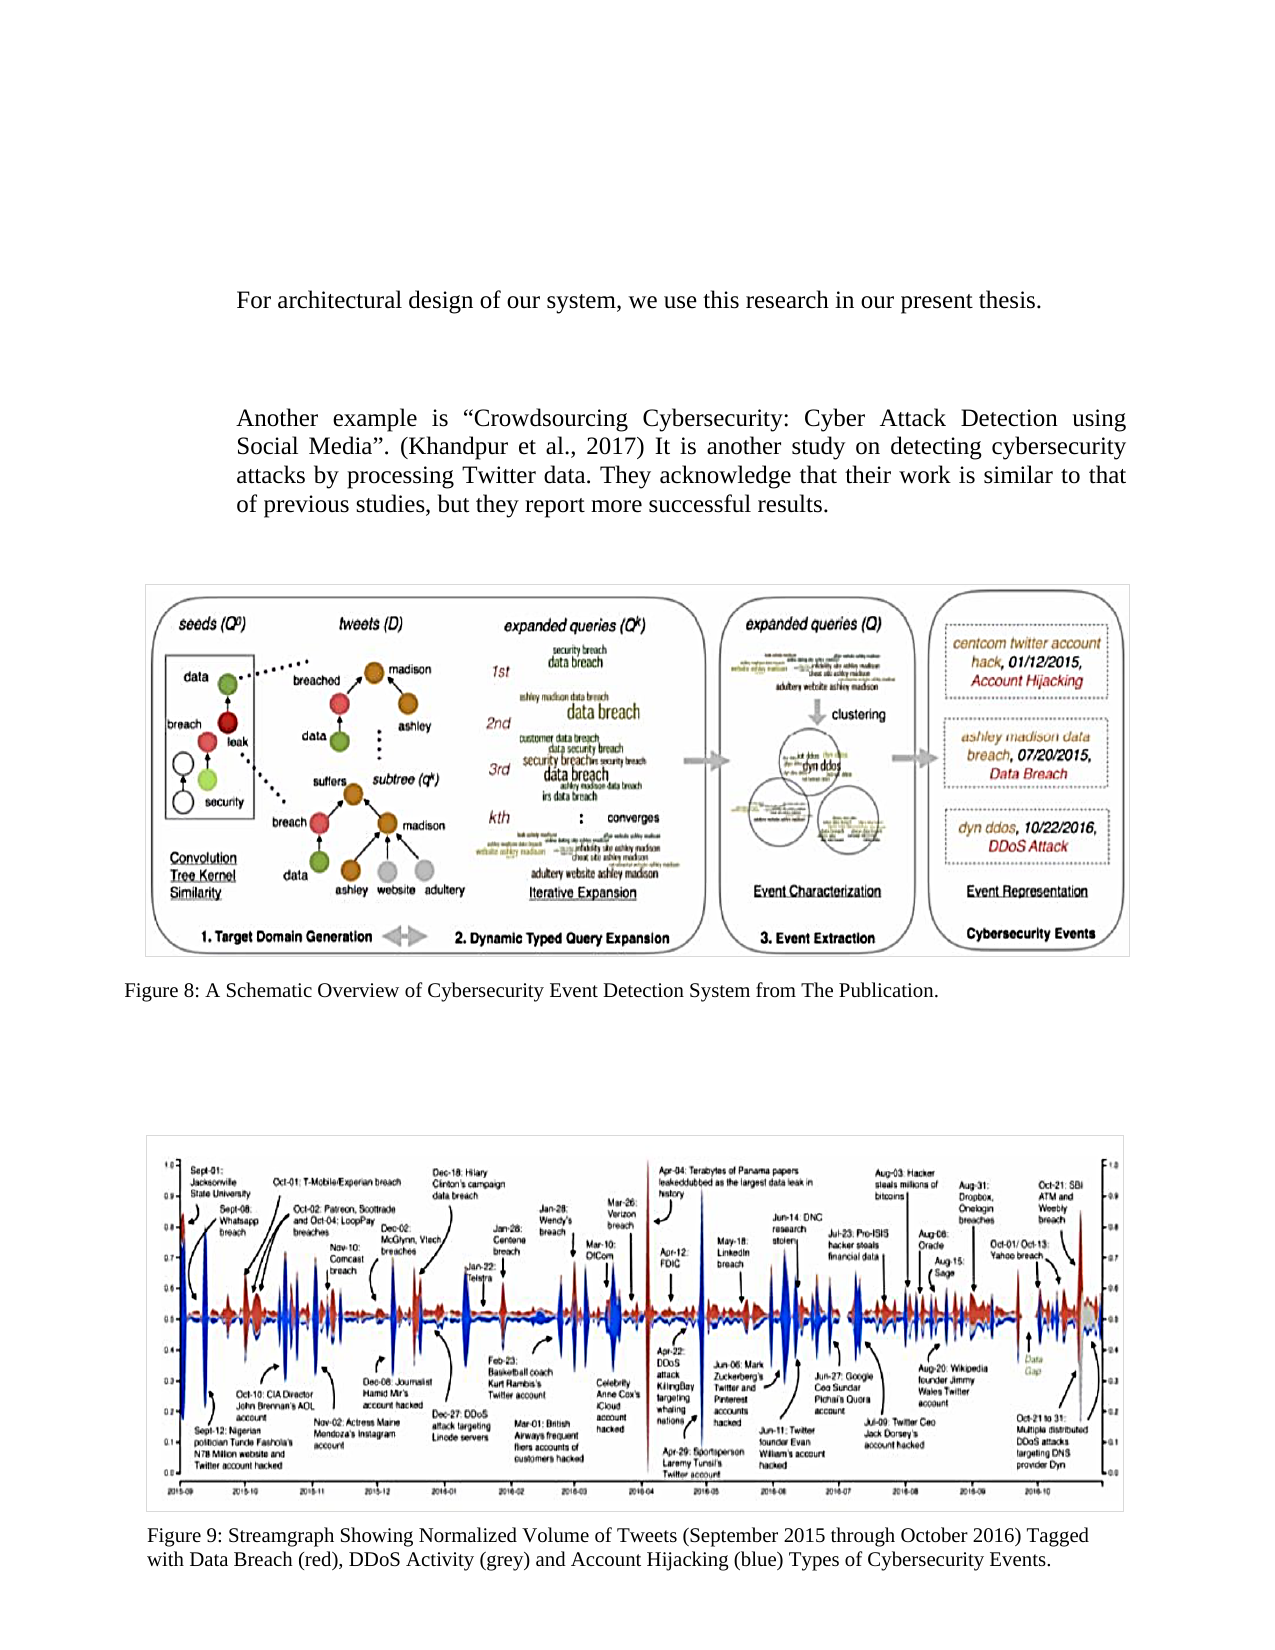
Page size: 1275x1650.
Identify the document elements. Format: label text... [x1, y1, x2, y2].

text Another example is “Crowdsourcing Cybersecurity: Cyber Attack Detection using Social Media”. (Khandpur et al., 2017) It is another study on detecting cybersecurity attacks by processing Twitter data. They acknowledge that their work is similar to that of previous studies, but they report more successful results. [236, 403, 1127, 518]
picture [147, 1136, 1123, 1511]
picture [146, 585, 1129, 956]
text For architectural design of our system, we use this research in our present thesis. [236, 285, 1127, 314]
